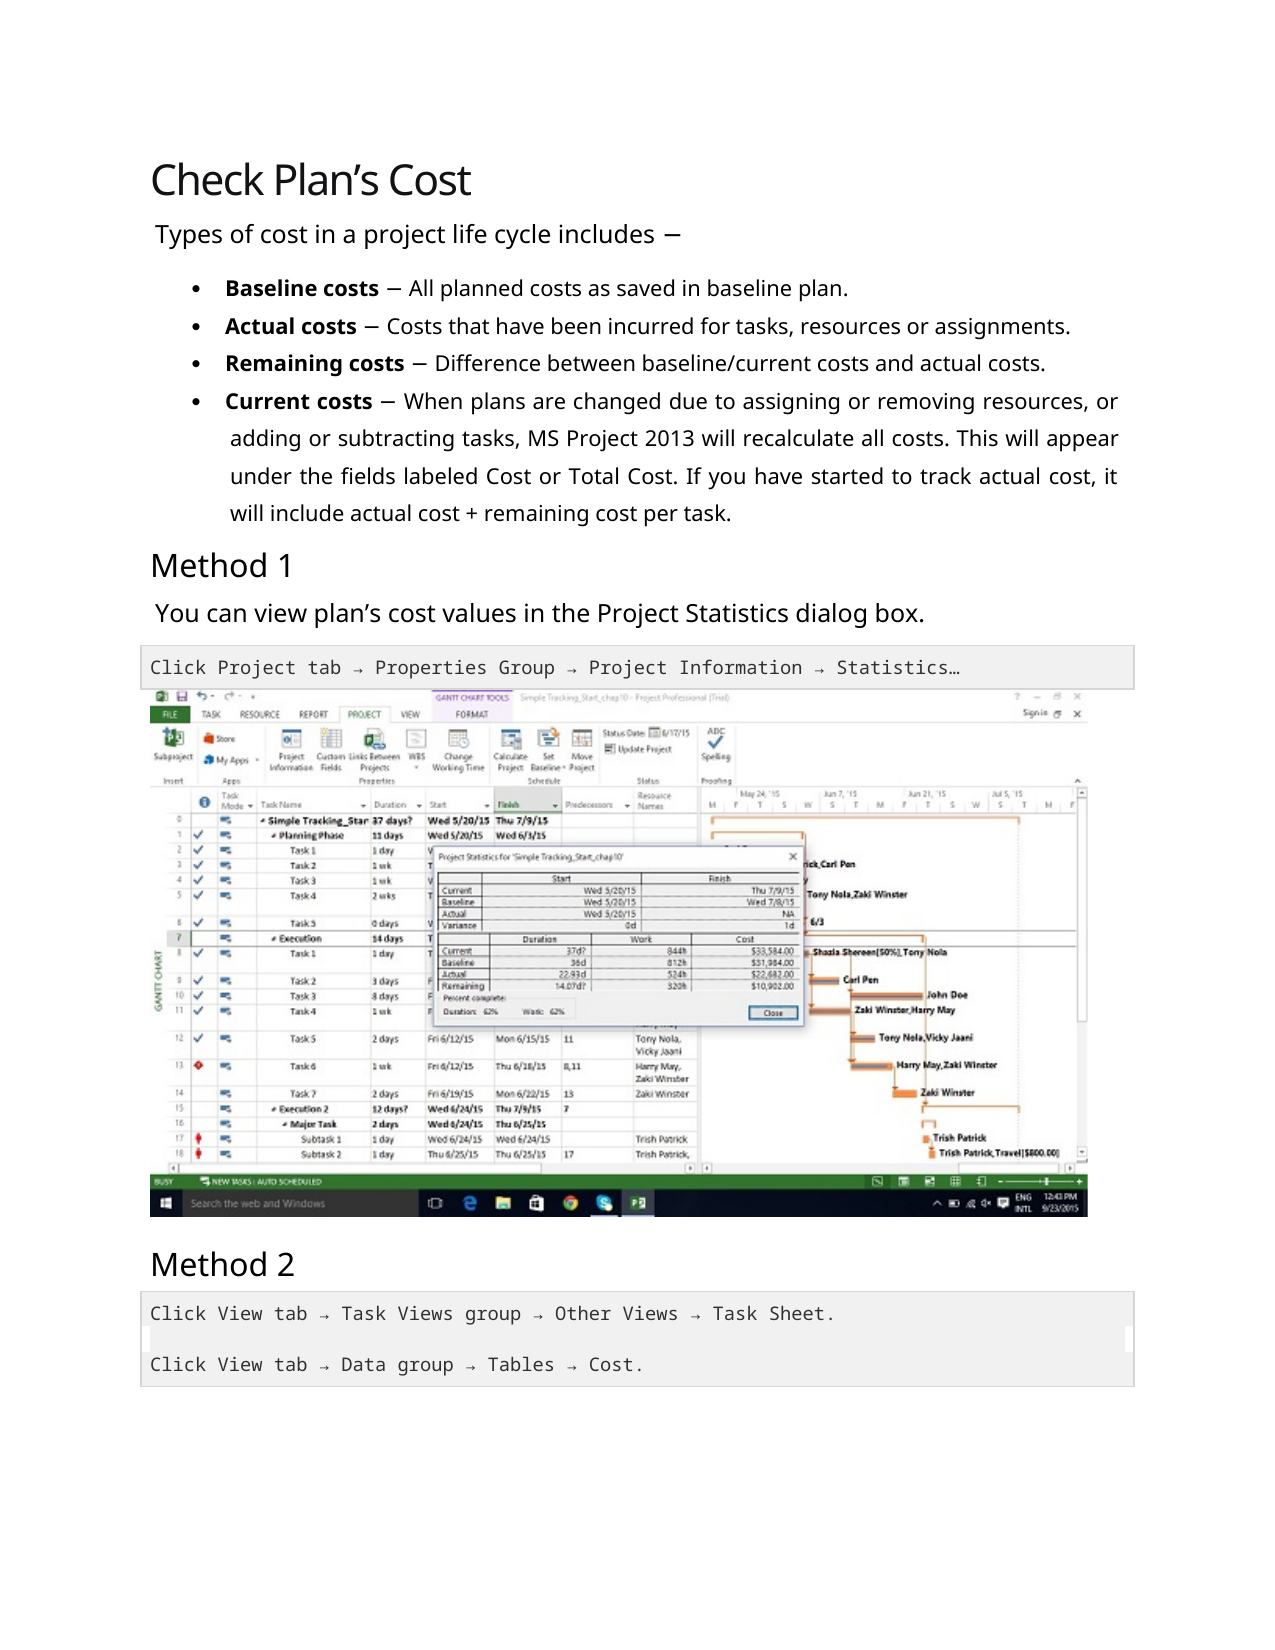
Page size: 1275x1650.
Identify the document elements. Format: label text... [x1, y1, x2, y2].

list Baseline costs − All planned costs as saved in baseline plan. [192, 266, 1120, 303]
text Click View tab → Data group → Tables → Cost. [142, 1342, 1133, 1386]
text Click View tab → Task Views group → Other Views → Task Sheet. [142, 1292, 1133, 1326]
subtitle Method 2 [150, 1242, 1120, 1286]
picture [150, 690, 1088, 1217]
list Remaining costs − Difference between baseline/current costs and actual costs. [192, 341, 1120, 378]
subtitle Check Plan’s Cost [150, 150, 1120, 208]
list Actual costs − Costs that have been incurred for tasks, resources or assignments. [192, 303, 1120, 341]
list Current costs − When plans are changed due to assigning or removing resources, or adding or subtracting tasks, MS Project 2013 will recalculate all costs. This will appear under the fields labeled Cost or Total Cost. If you have started to track actual cost, it will include actual cost + remaining cost per task. [192, 378, 1120, 528]
text Click Project tab → Properties Group → Project Information → Statistics… [142, 646, 1133, 688]
text Types of cost in a project life cycle includes − [155, 213, 1120, 251]
text You can view plan’s cost values in the Project Statistics dialog box. [155, 592, 1120, 630]
subtitle Method 1 [150, 543, 1120, 587]
